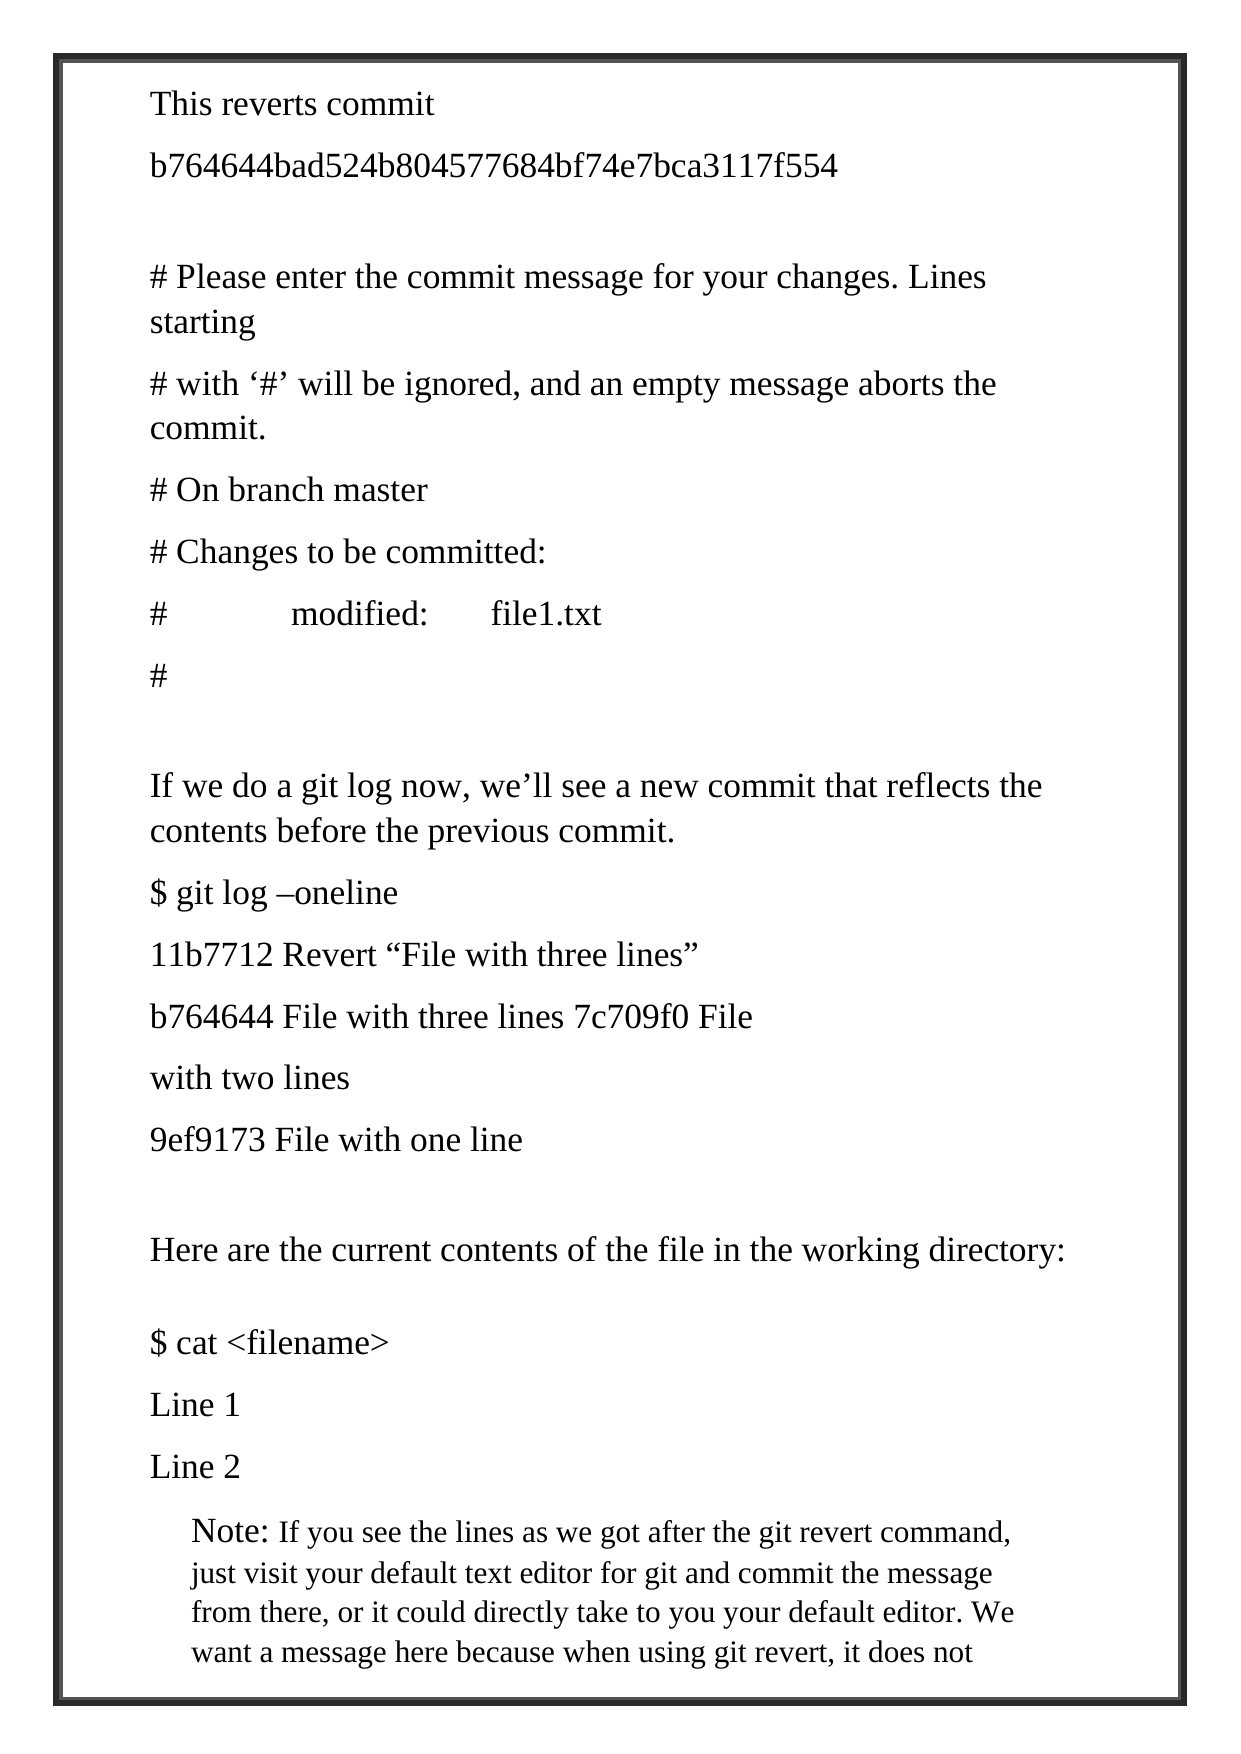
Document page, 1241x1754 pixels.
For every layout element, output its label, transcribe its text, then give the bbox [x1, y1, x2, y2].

text # with ‘#’ will be ignored, and an empty message aborts the commit. [149, 362, 1090, 447]
text 11b7712 Revert “File with three lines” b764644 File with three lines 7c709f0 File with two lines [149, 933, 784, 1097]
text Here are the current contents of the file in the working directory: [149, 1229, 1090, 1269]
text b764644bad524b804577684bf74e7bca3117f554 [149, 144, 1090, 185]
text # Changes to be committed: [149, 530, 1090, 571]
text # [149, 654, 1090, 695]
text $ git log –oneline [149, 872, 1090, 912]
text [191, 1509, 1054, 1669]
text Line 2 [149, 1445, 1090, 1486]
text If we do a git log now, we’ll see a new commit that reflects the contents before the previous commit. [149, 765, 1090, 851]
text This reverts commit [149, 82, 1090, 123]
text # On branch master [149, 468, 1090, 509]
text # modified: file1.txt [149, 592, 1090, 633]
text # Please enter the commit message for your changes. Lines starting [149, 255, 1090, 341]
text 9ef9173 File with one line [149, 1118, 1090, 1159]
text Line 1 [149, 1383, 1090, 1424]
text $ cat <filename> [149, 1321, 1090, 1362]
